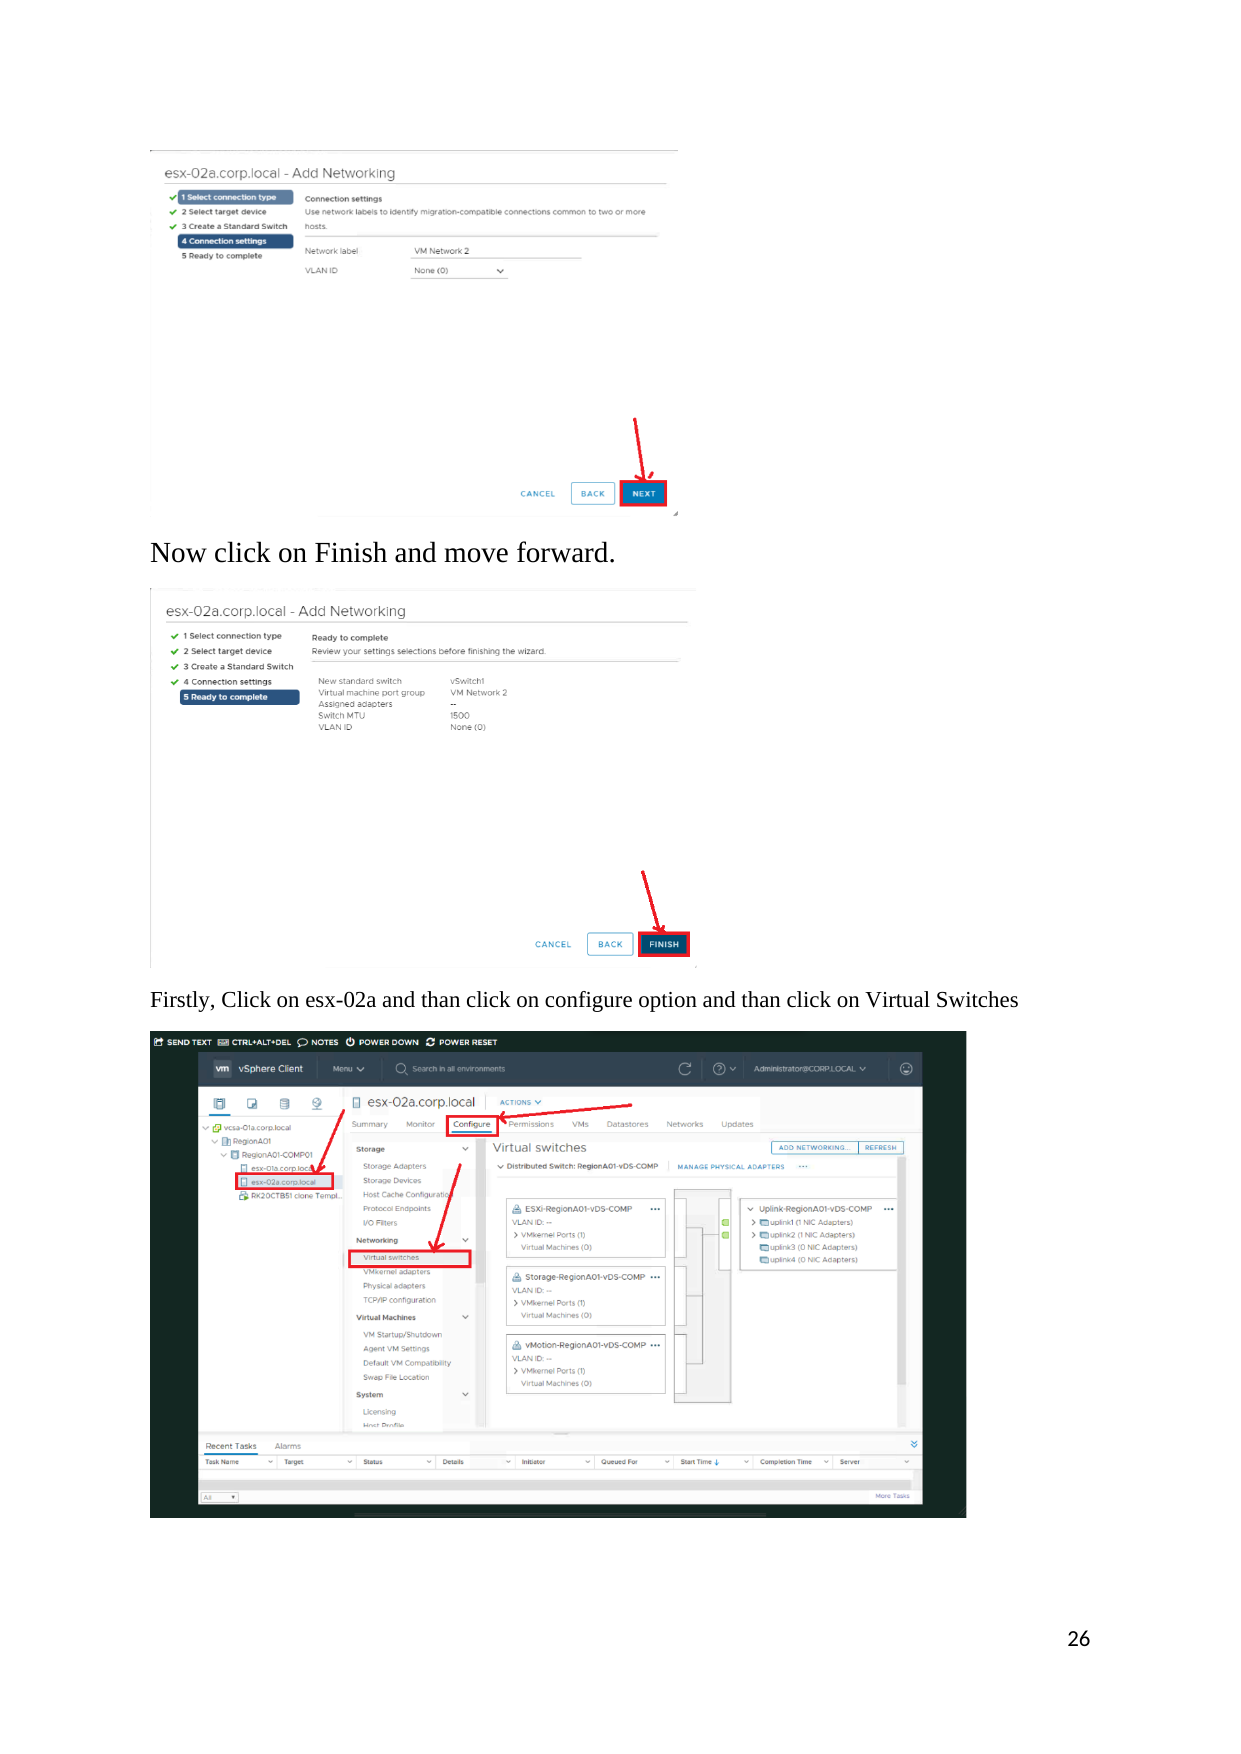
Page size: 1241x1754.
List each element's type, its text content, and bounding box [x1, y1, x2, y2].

picture [150, 588, 697, 968]
text Now click on Finish and move forward. [150, 536, 1090, 569]
picture [150, 1031, 967, 1518]
picture [150, 150, 678, 517]
text Firstly, Click on esx-02a and than click on configure option and than click on Virtual Switches [150, 986, 1090, 1013]
